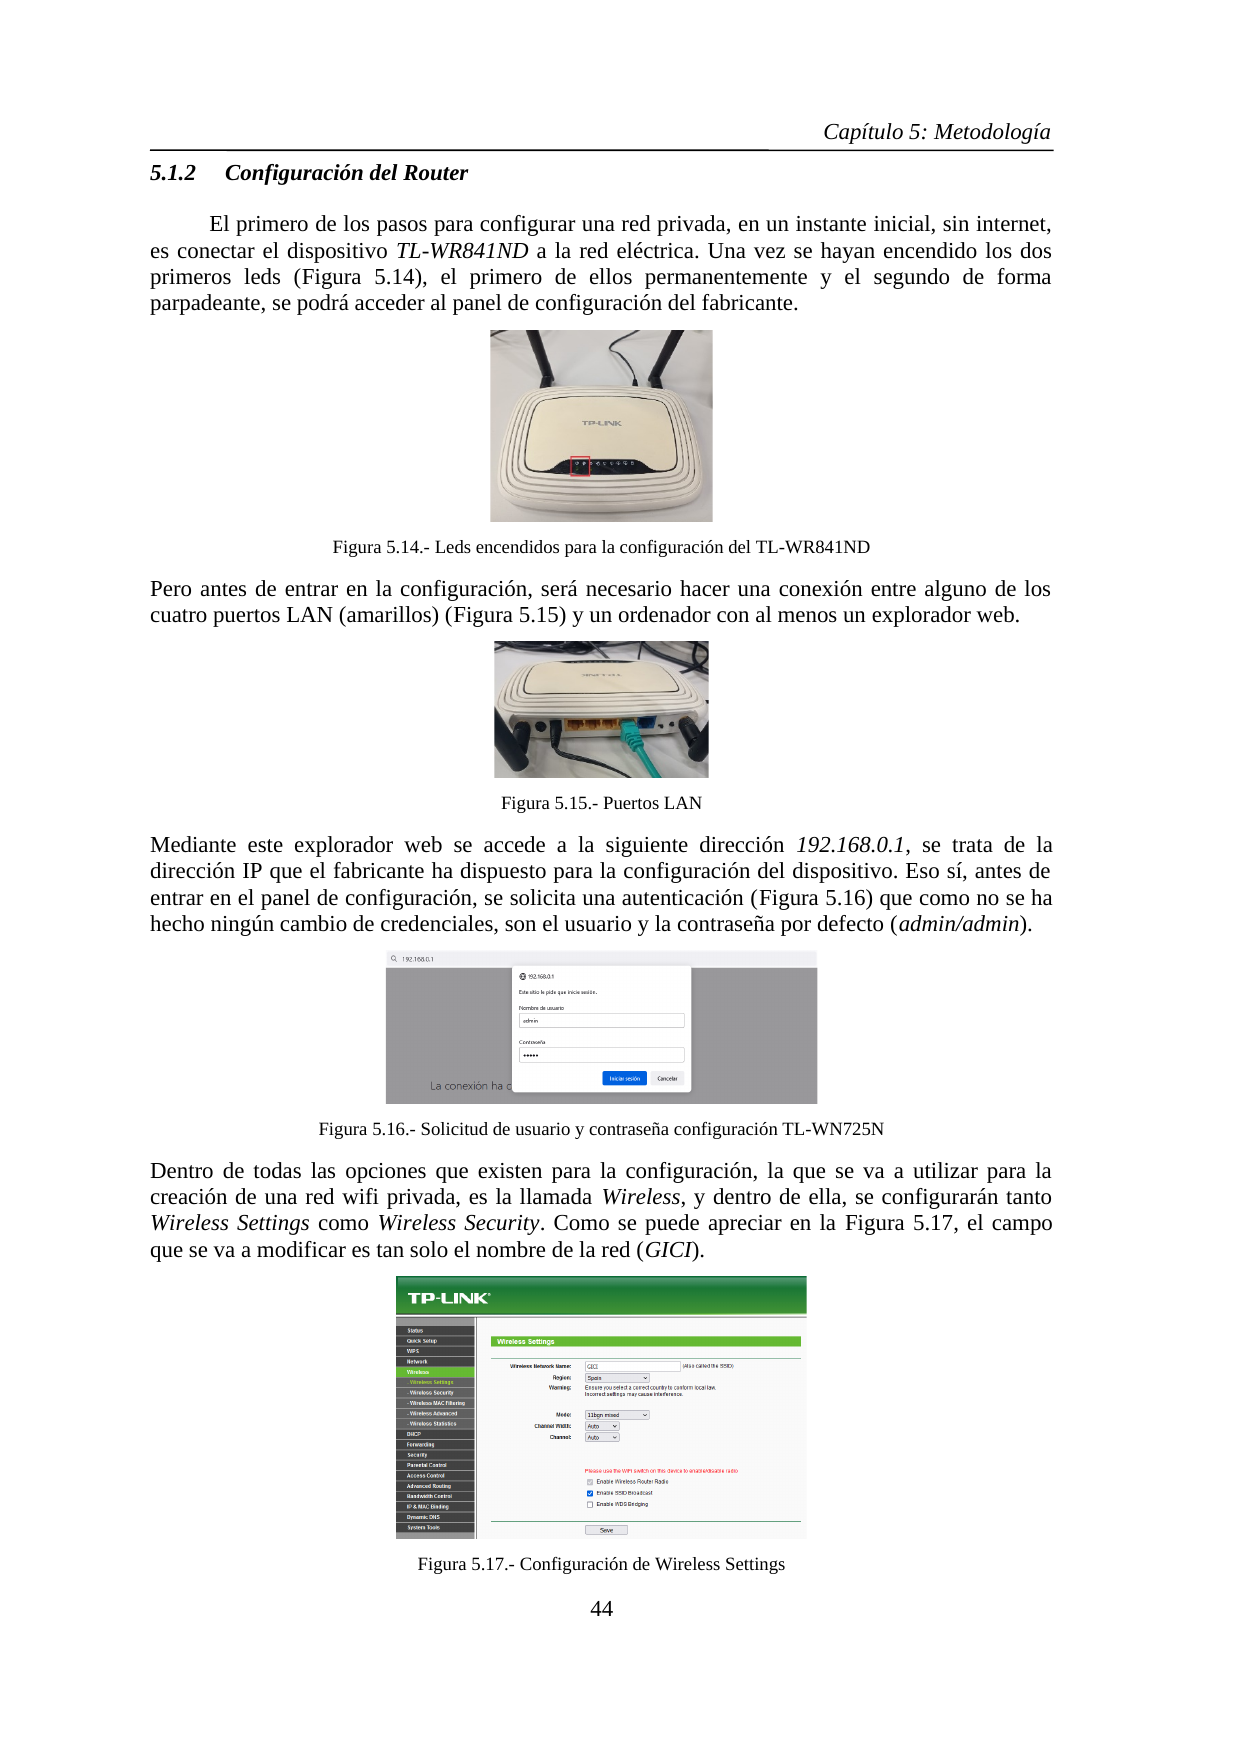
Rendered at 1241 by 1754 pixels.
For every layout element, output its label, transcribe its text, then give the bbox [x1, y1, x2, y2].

picture [396, 1276, 807, 1539]
picture [385, 950, 818, 1104]
text Figura 5.6.- Configuración de Wireless Settings [150, 1553, 1053, 1575]
text Figura 5.5.- Solicitud de usuario y contraseña configuración TL-WN725N [150, 1118, 1053, 1140]
text Figura 5.4.- Puertos LAN [150, 792, 1053, 814]
subtitle Configuración del Router [150, 159, 1053, 185]
picture [494, 641, 709, 778]
text Figura 5.3.- Leds encendidos para la configuración del TL-WR841ND [150, 536, 1053, 558]
picture [490, 330, 713, 522]
